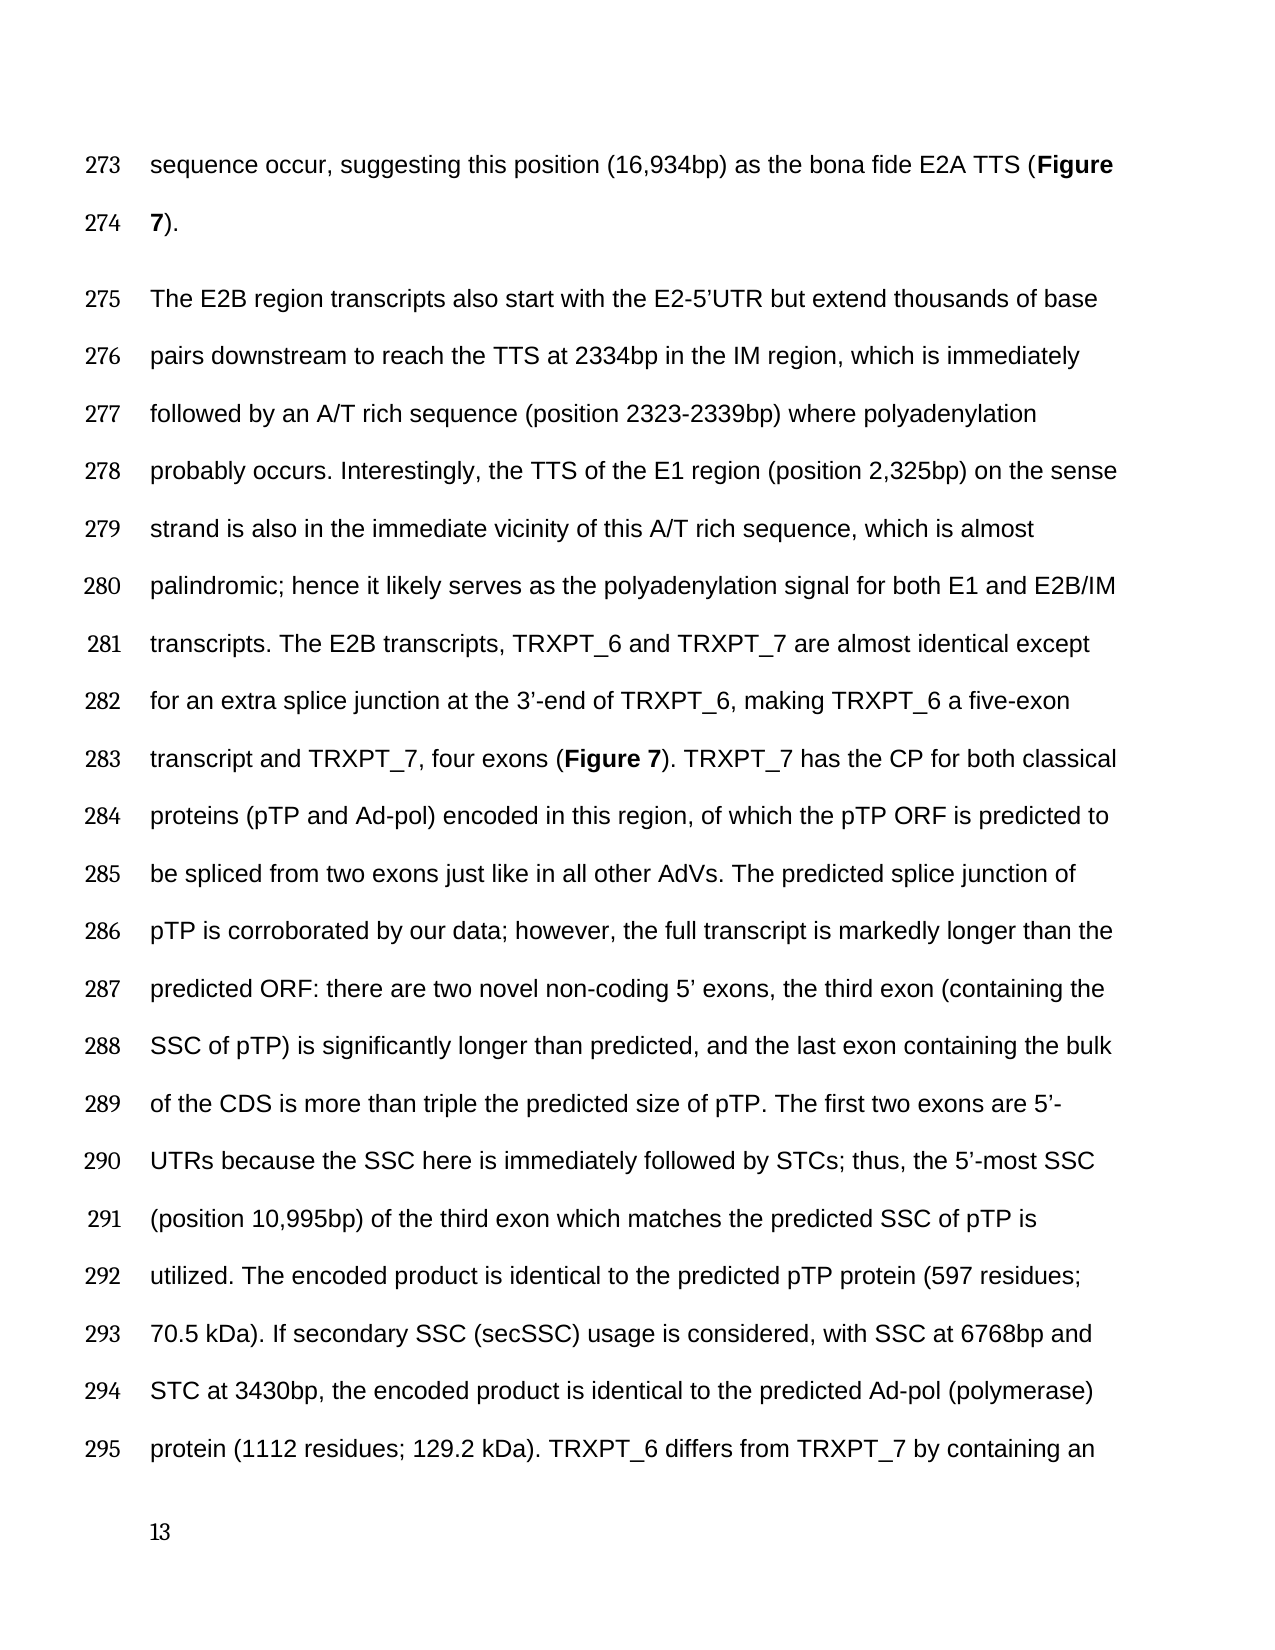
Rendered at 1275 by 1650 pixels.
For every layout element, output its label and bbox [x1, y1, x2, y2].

text [150, 284, 1125, 1462]
text [150, 150, 1125, 236]
